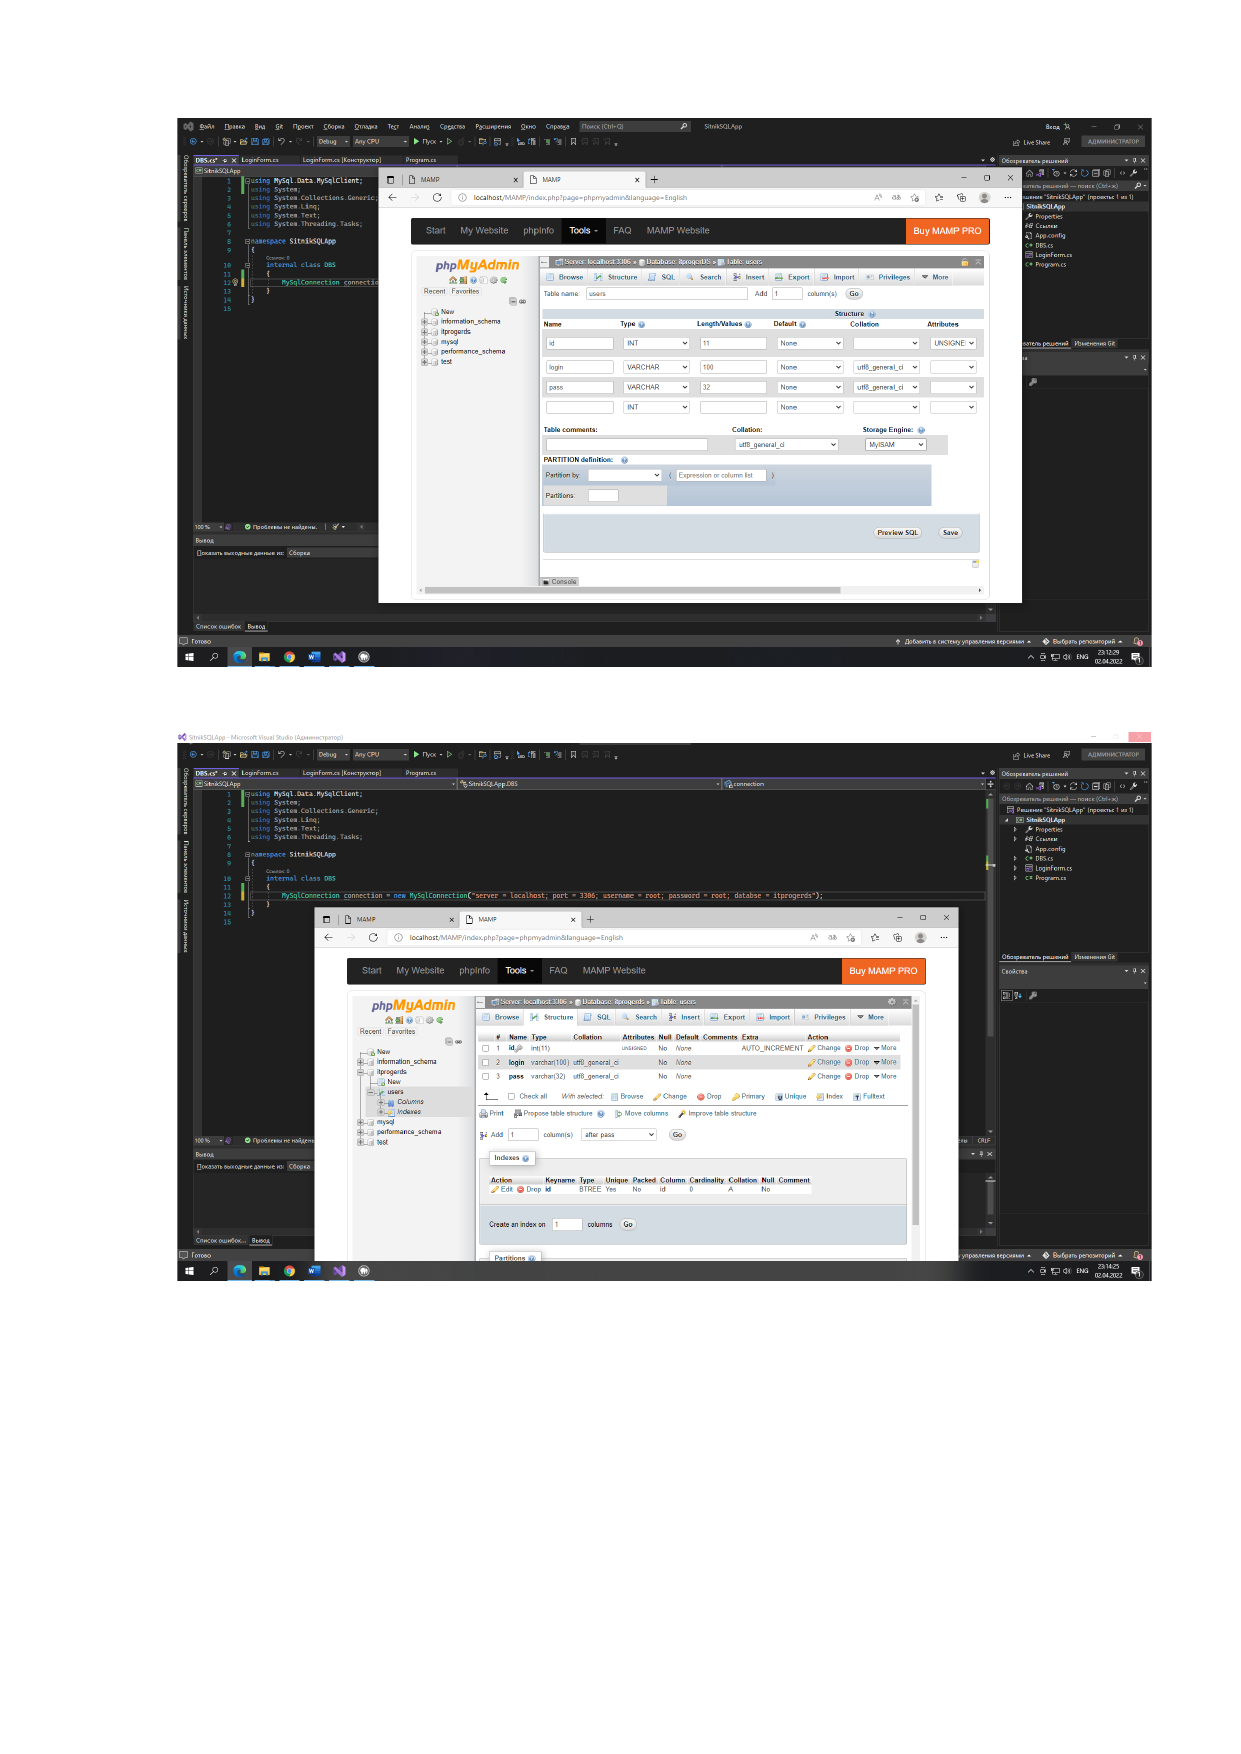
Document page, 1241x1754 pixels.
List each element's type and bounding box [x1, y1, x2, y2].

picture [177, 118, 1152, 667]
picture [177, 732, 1152, 1281]
